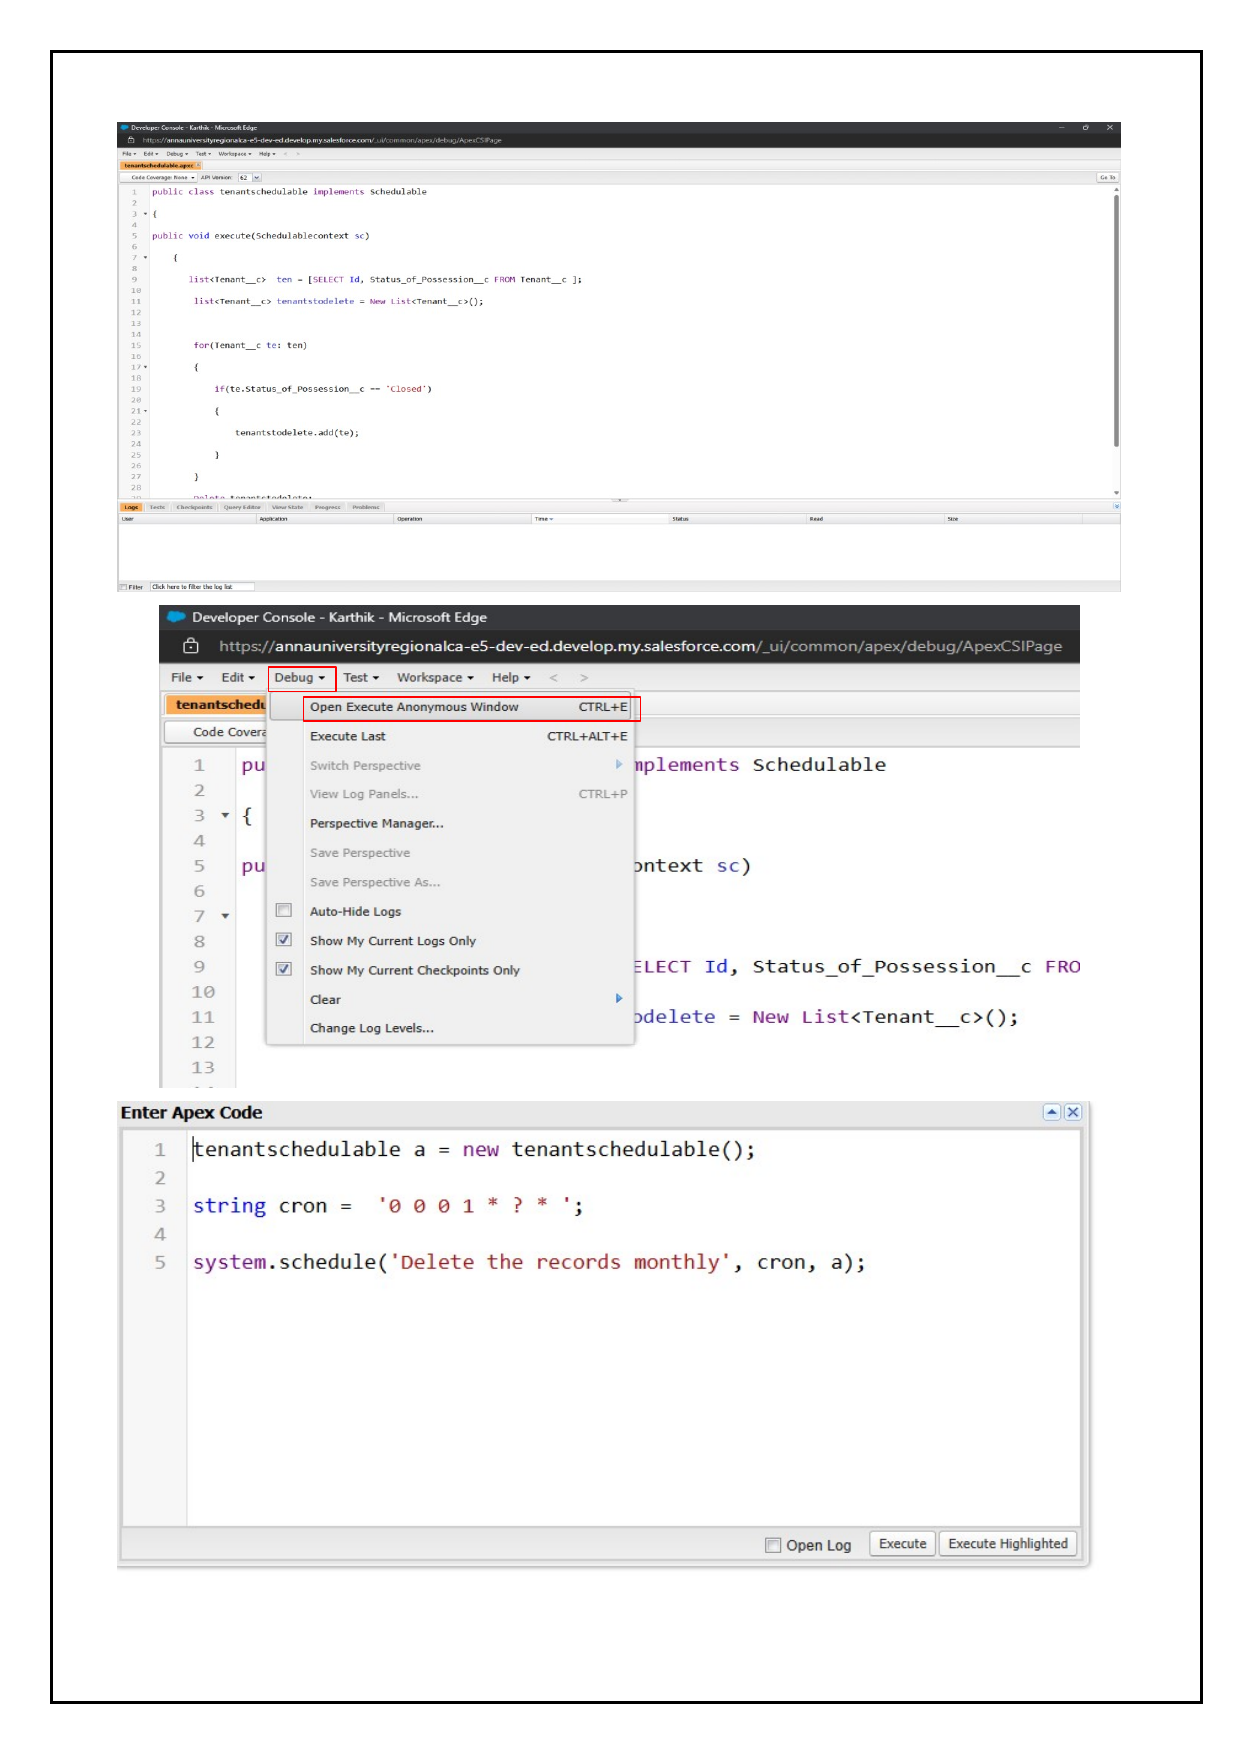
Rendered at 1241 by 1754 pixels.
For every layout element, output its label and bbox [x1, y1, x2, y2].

picture [117, 122, 1121, 592]
picture [117, 1101, 1111, 1580]
picture [159, 605, 1080, 1088]
